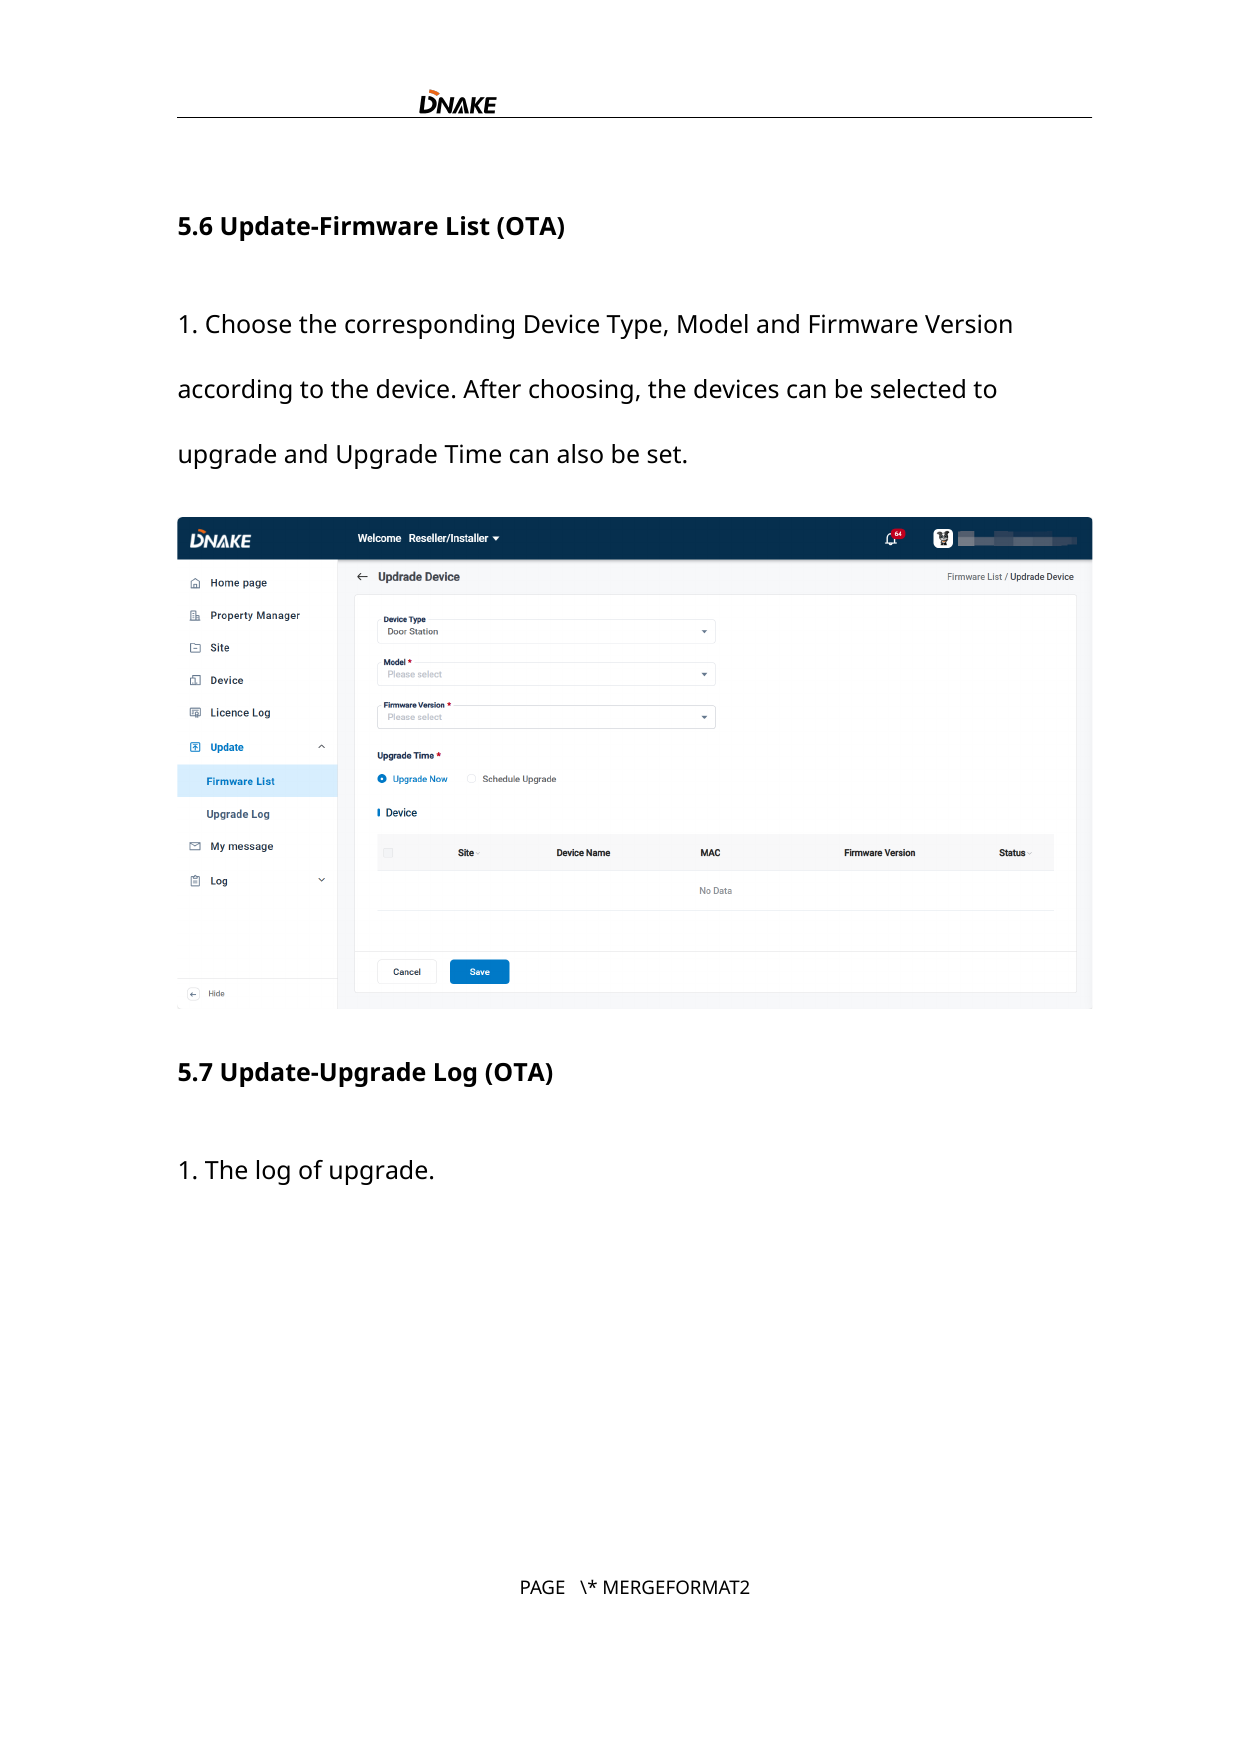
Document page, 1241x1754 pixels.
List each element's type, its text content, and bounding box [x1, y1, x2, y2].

picture [418, 88, 497, 115]
list 5.6 Update-Firmware List (OTA) [177, 193, 1092, 258]
text 1. The log of upgrade. [177, 1137, 1092, 1202]
list 5.7 Update-Upgrade Log (OTA) [177, 1039, 1092, 1104]
picture [177, 517, 1093, 1009]
text 1. Choose the corresponding Device Type, Model and Firmware Version according to the device. After choosing, the devices can be selected to upgrade and Upgrade Time can also be set. [177, 292, 1092, 487]
